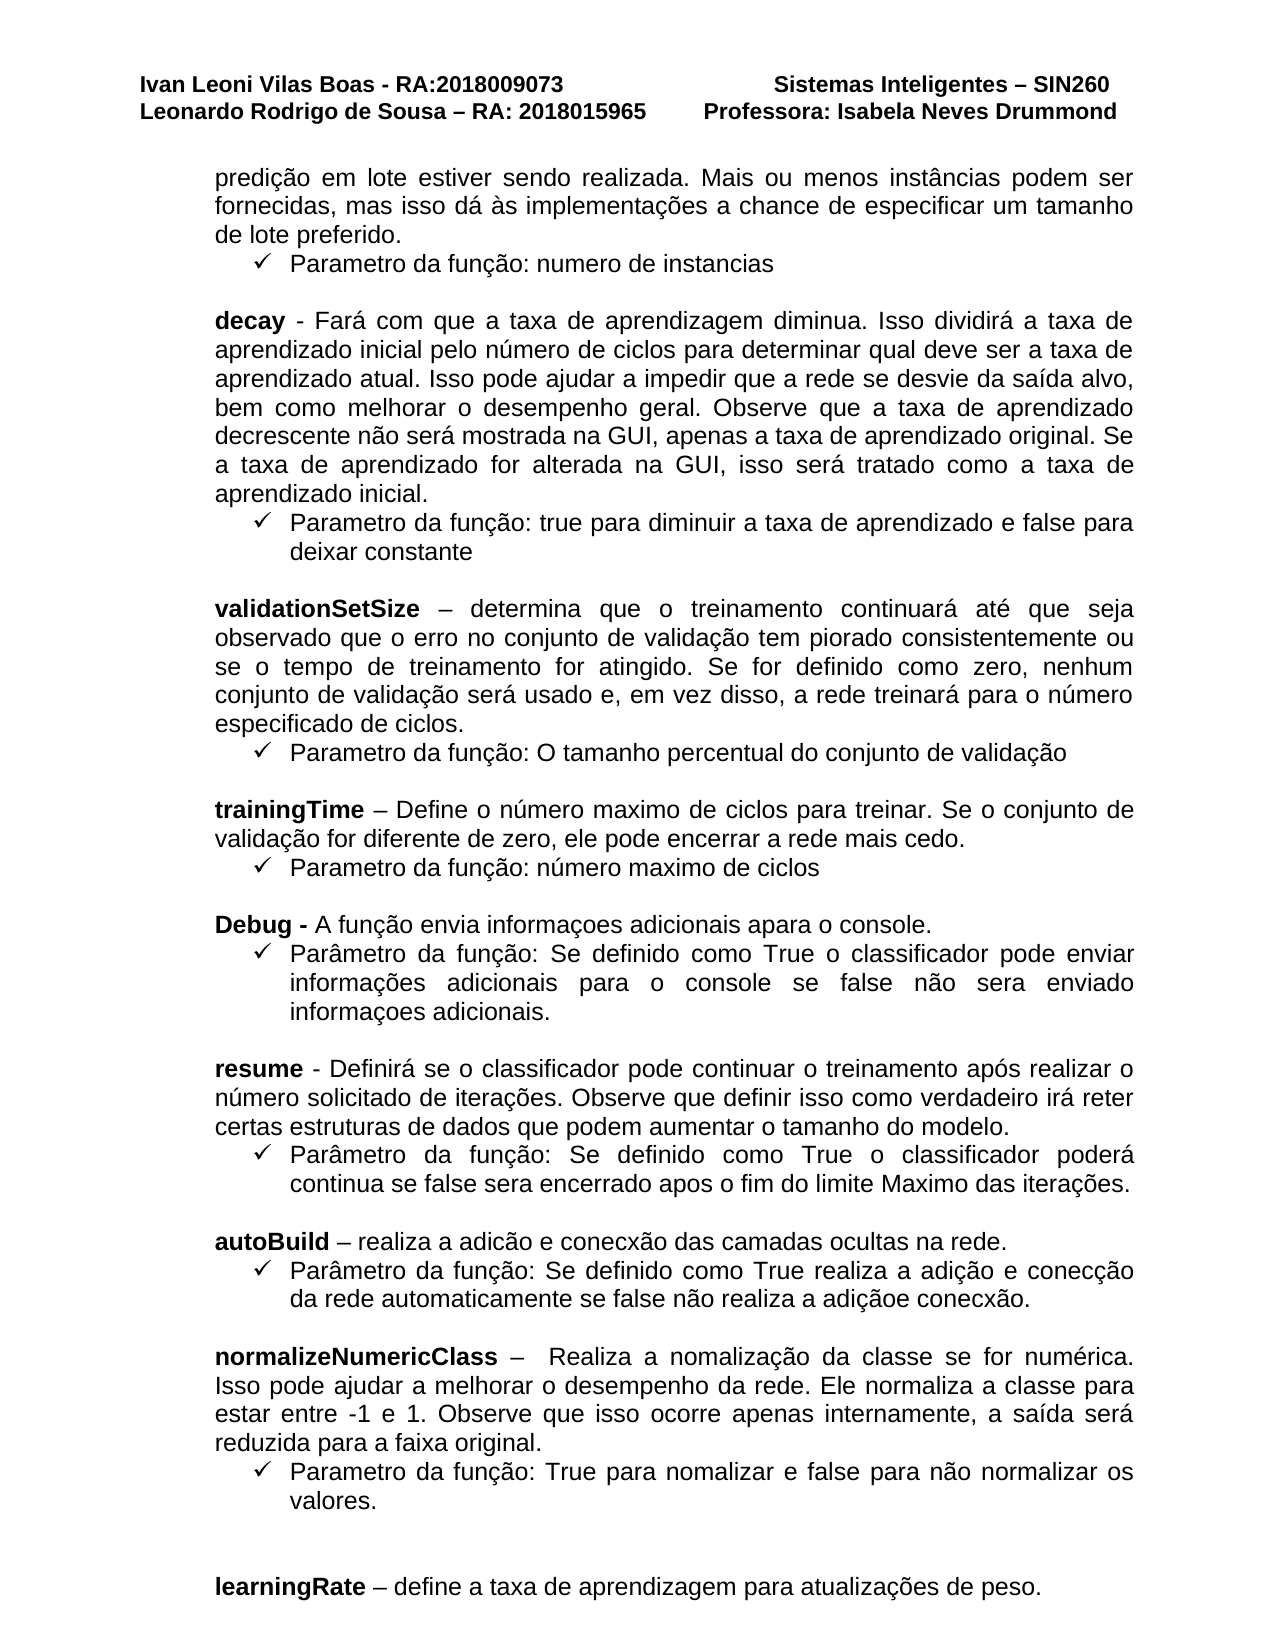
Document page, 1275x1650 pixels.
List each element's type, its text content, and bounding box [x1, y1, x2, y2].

list Parâmetro da função: Se definido como True o classificador poderá continua se false sera encerrado apos o fim do limite Maximo das iterações. [252, 1141, 1135, 1198]
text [214, 162, 1135, 249]
text normalizeNumericClass – Realiza a nomalização da classe se for numérica. Isso pode ajudar a melhorar o desempenho da rede. Ele normaliza a classe para estar entre -1 e 1. Observe que isso ocorre apenas internamente, a saída será reduzida para a faixa original. [214, 1342, 1135, 1457]
text autoBuild – realiza a adicão e conecxão das camadas ocultas na rede. [214, 1227, 1135, 1256]
list Debug - A função envia informaçoes adicionais apara o console. [214, 910, 1135, 939]
text trainingTime – Define o número maximo de ciclos para treinar. Se o conjunto de validação for diferente de zero, ele pode encerrar a rede mais cedo. [214, 795, 1135, 853]
text decay - Fará com que a taxa de aprendizagem diminua. Isso dividirá a taxa de aprendizado inicial pelo número de ciclos para determinar qual deve ser a taxa de aprendizado atual. Isso pode ajudar a impedir que a rede se desvie da saída alvo, bem como melhorar o desempenho geral. Observe que a taxa de aprendizado decrescente não será mostrada na GUI, apenas a taxa de aprendizado original. Se a taxa de aprendizado for alterada na GUI, isso será tratado como a taxa de aprendizado inicial. [214, 306, 1135, 508]
list Parâmetro da função: Se definido como True o classificador pode enviar informações adicionais para o console se false não sera enviado informaçoes adicionais. [252, 939, 1135, 1026]
list Parametro da função: true para diminuir a taxa de aprendizado e false para deixar constante [252, 508, 1135, 565]
text validationSetSize – determina que o treinamento continuará até que seja observado que o erro no conjunto de validação tem piorado consistentemente ou se o tempo de treinamento for atingido. Se for definido como zero, nenhum conjunto de validação será usado e, em vez disso, a rede treinará para o número especificado de ciclos. [214, 594, 1135, 738]
list Parametro da função: número maximo de ciclos [252, 853, 1135, 882]
list Parametro da função: True para nomalizar e false para não normalizar os valores. [252, 1457, 1135, 1514]
text resume - Definirá se o classificador pode continuar o treinamento após realizar o número solicitado de iterações. Observe que definir isso como verdadeiro irá reter certas estruturas de dados que podem aumentar o tamanho do modelo. [214, 1054, 1135, 1141]
list Parâmetro da função: Se definido como True realiza a adição e conecção da rede automaticamente se false não realiza a adiçãoe conecxão. [252, 1256, 1135, 1313]
list Parametro da função: O tamanho percentual do conjunto de validação [252, 738, 1135, 767]
list Parametro da função: numero de instancias [252, 249, 1135, 278]
text learningRate – define a taxa de aprendizagem para atualizações de peso. [214, 1572, 1135, 1601]
